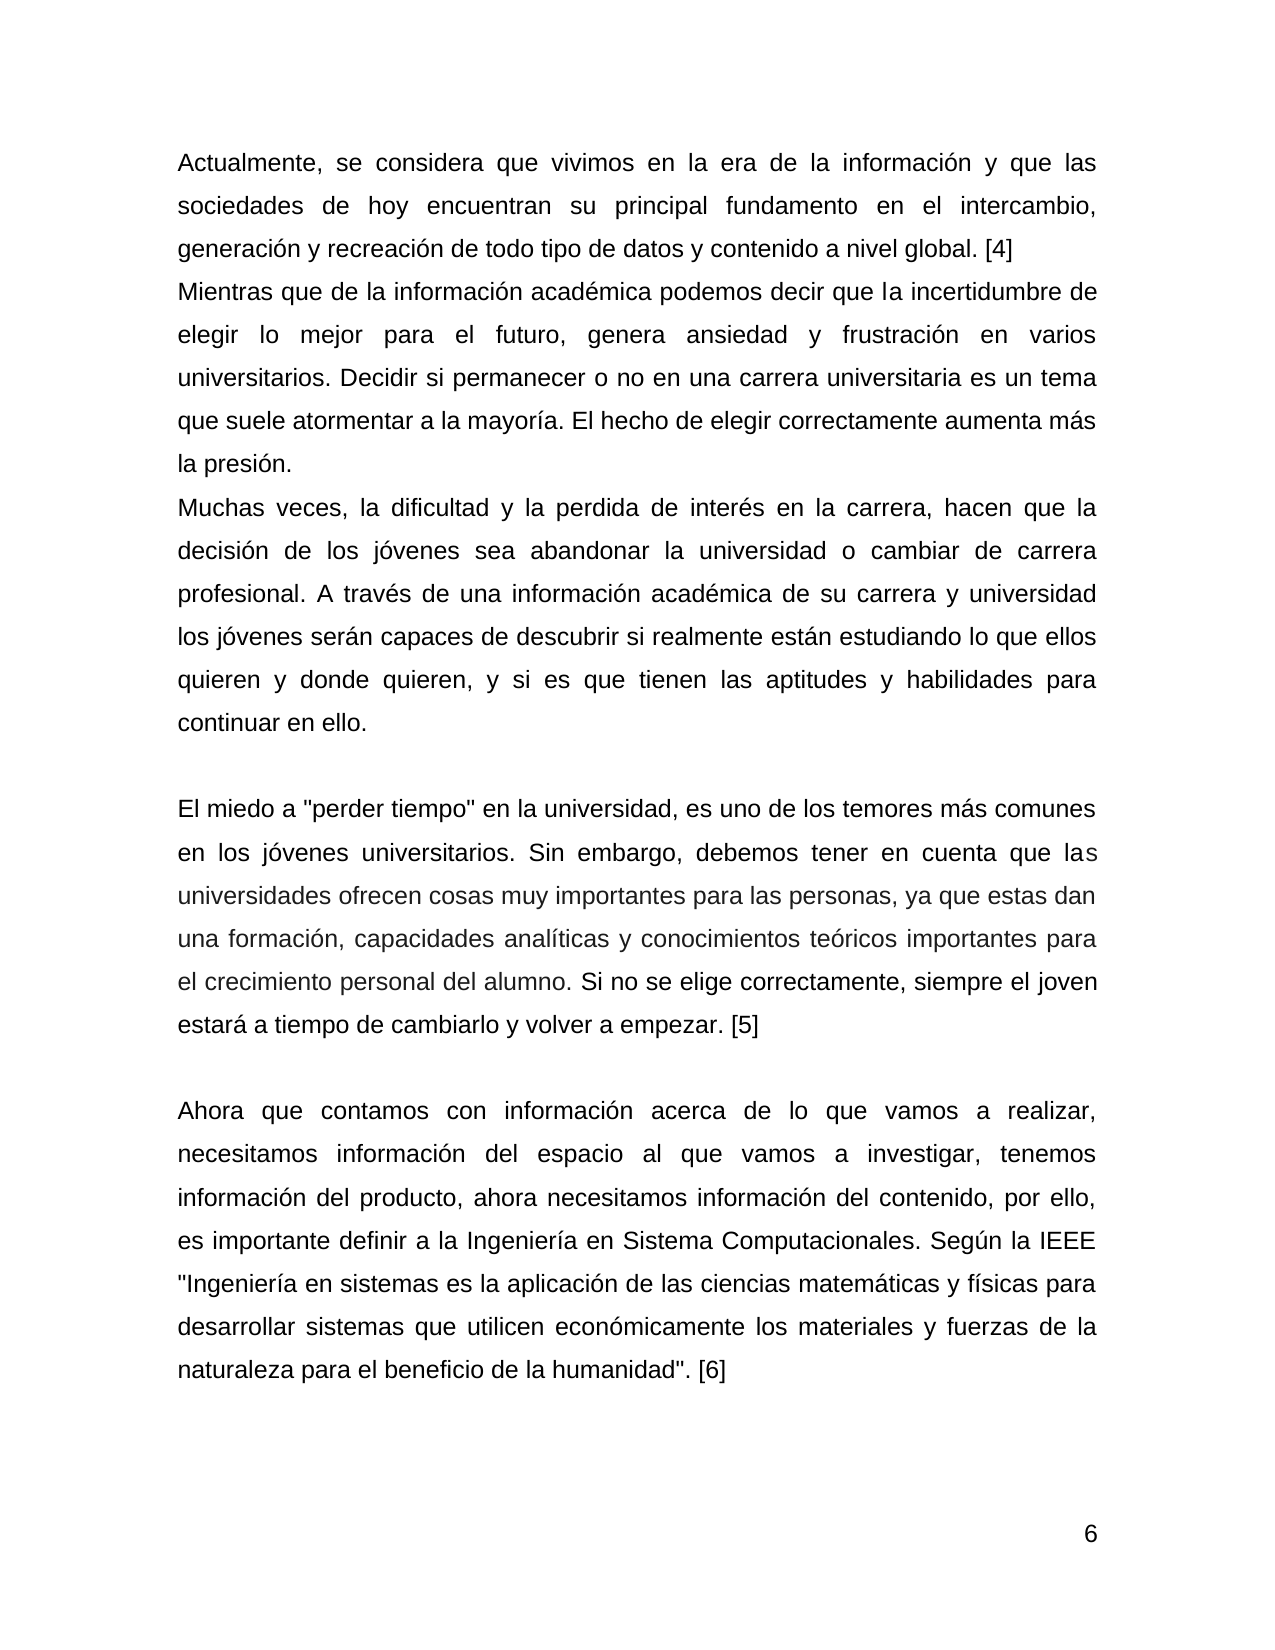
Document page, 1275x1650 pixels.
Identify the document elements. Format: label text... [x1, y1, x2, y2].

text Actualmente, se considera que vivimos en la era de la información y que las sociedades de hoy encuentran su principal fundamento en el intercambio, generación y recreación de todo tipo de datos y contenido a nivel global. [4] [177, 148, 1098, 263]
text El miedo a "perder tiempo" en la universidad, es uno de los temores más comunes en los jóvenes universitarios. Sin embargo, debemos tener en cuenta que las universidades ofrecen cosas muy importantes para las personas, ya que estas dan una formación, capacidades analíticas y conocimientos teóricos importantes para el crecimiento personal del alumno. Si no se elige correctamente, siempre el joven estará a tiempo de cambiarlo y volver a empezar. [5] [177, 794, 1098, 1039]
text Mientras que de la información académica podemos decir que la incertidumbre de elegir lo mejor para el futuro, genera ansiedad y frustración en varios universitarios. Decidir si permanecer o no en una carrera universitaria es un tema que suele atormentar a la mayoría. El hecho de elegir correctamente aumenta más la presión. [177, 277, 1098, 478]
text Ahora que contamos con información acerca de lo que vamos a realizar, necesitamos información del espacio al que vamos a investigar, tenemos información del producto, ahora necesitamos información del contenido, por ello, es importante definir a la Ingeniería en Sistema Computacionales. Según la IEEE "Ingeniería en sistemas es la aplicación de las ciencias matemáticas y físicas para desarrollar sistemas que utilicen económicamente los materiales y fuerzas de la naturaleza para el beneficio de la humanidad". [6] [177, 1096, 1098, 1384]
text Muchas veces, la dificultad y la perdida de interés en la carrera, hacen que la decisión de los jóvenes sea abandonar la universidad o cambiar de carrera profesional. A través de una información académica de su carrera y universidad los jóvenes serán capaces de descubrir si realmente están estudiando lo que ellos quieren y donde quieren, y si es que tienen las aptitudes y habilidades para continuar en ello. [177, 493, 1098, 737]
